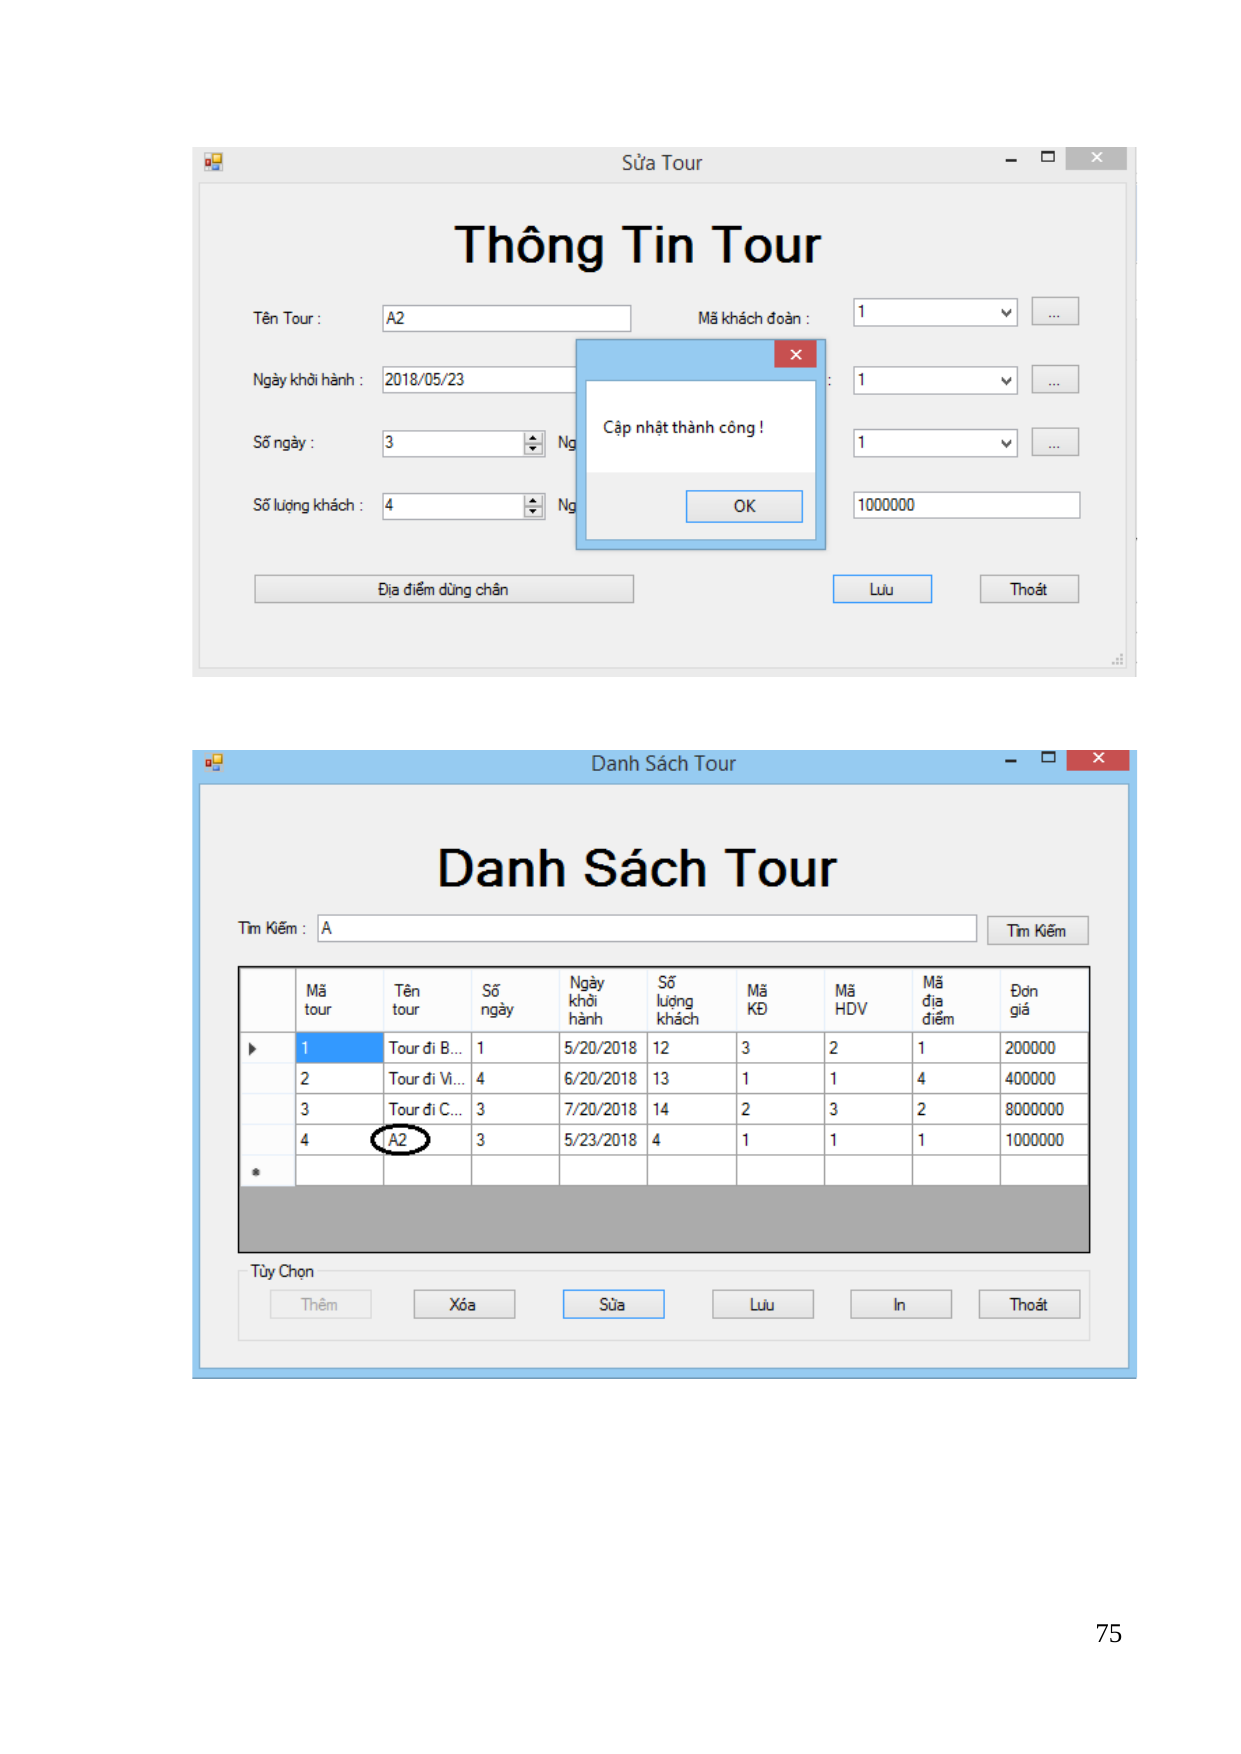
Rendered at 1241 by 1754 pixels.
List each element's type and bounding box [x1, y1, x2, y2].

picture [192, 147, 1138, 677]
picture [192, 750, 1138, 1379]
